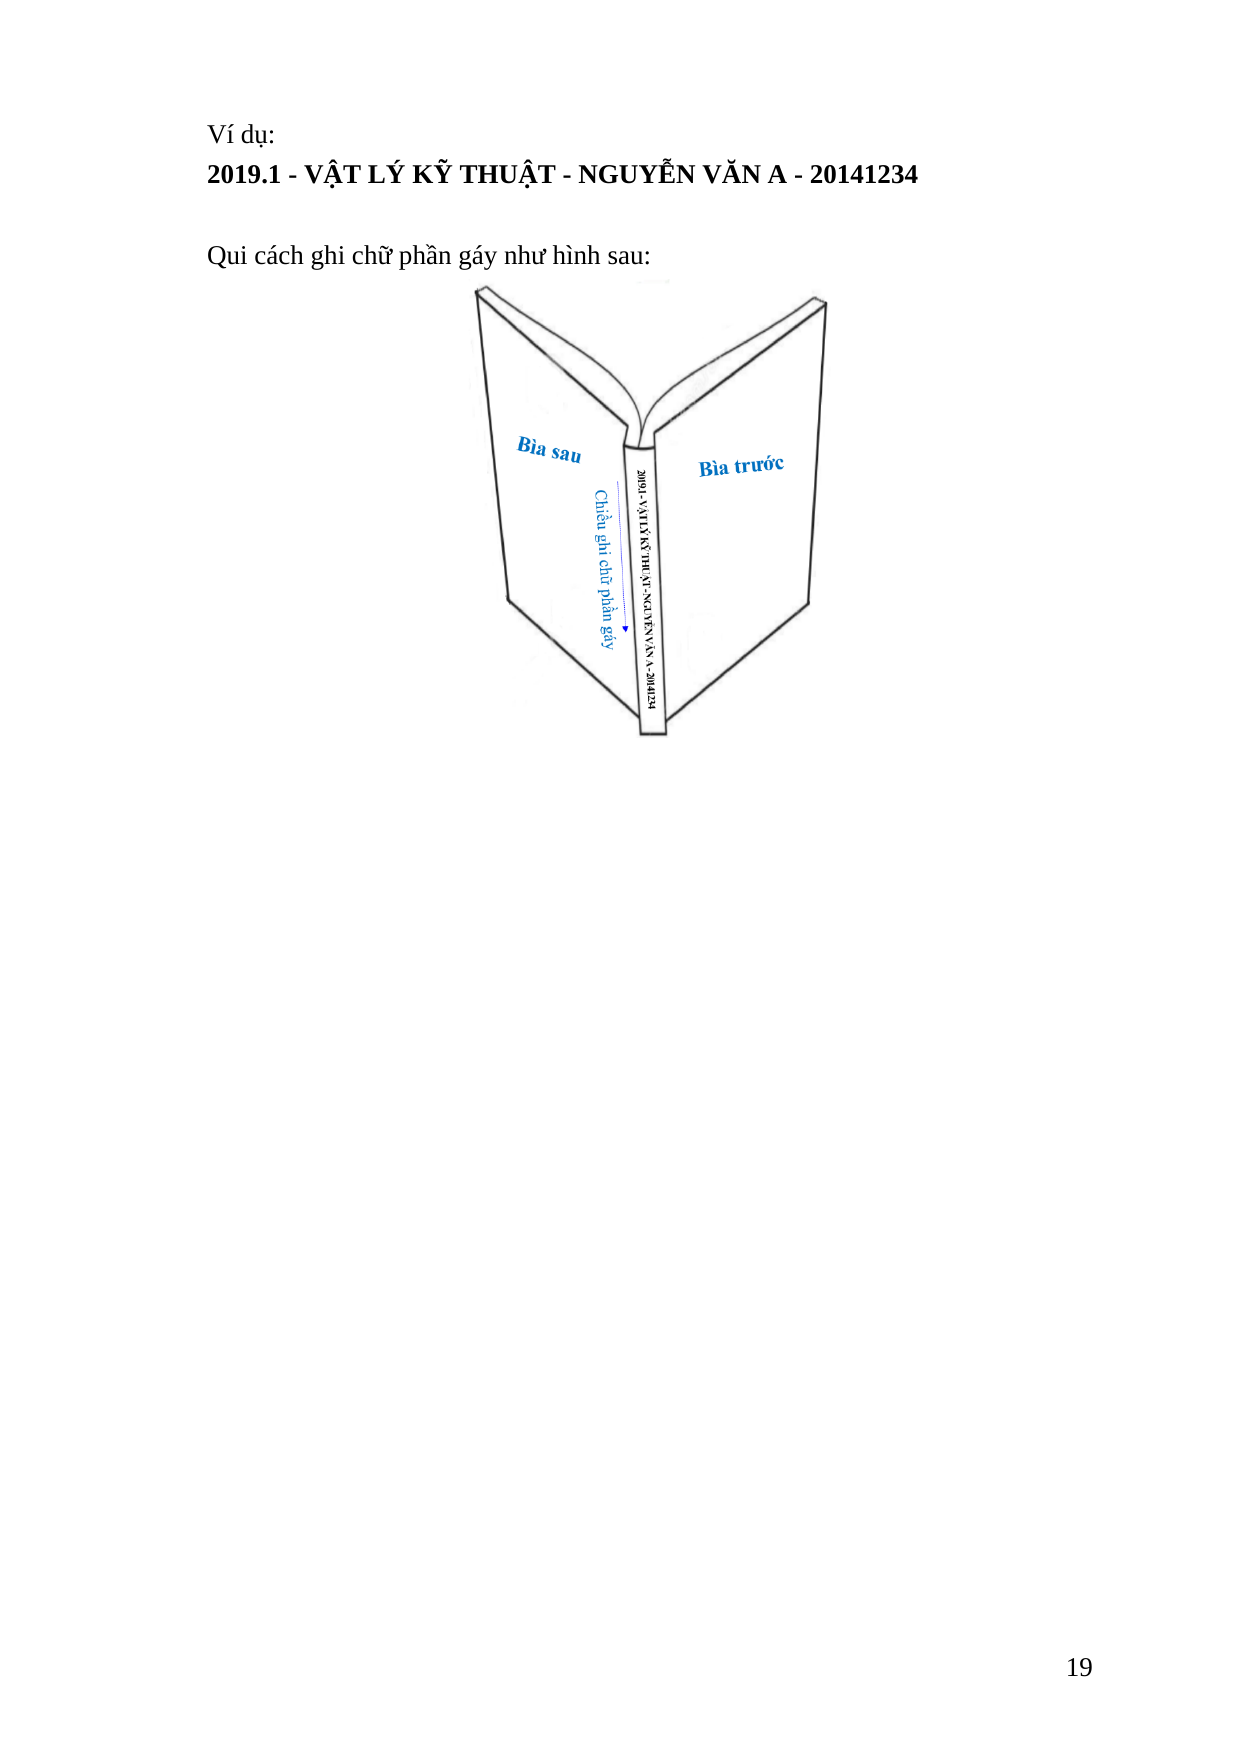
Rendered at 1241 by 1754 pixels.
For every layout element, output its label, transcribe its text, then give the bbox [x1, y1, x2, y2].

text Qui cách ghi chữ phần gáy như hình sau: [207, 239, 1092, 271]
text Ví dụ: [207, 118, 1092, 149]
picture [468, 279, 831, 738]
text 2019.1 - VẬT LÝ KỸ THUẬT - NGUYỄN VĂN A - 20141234 [207, 158, 1092, 190]
